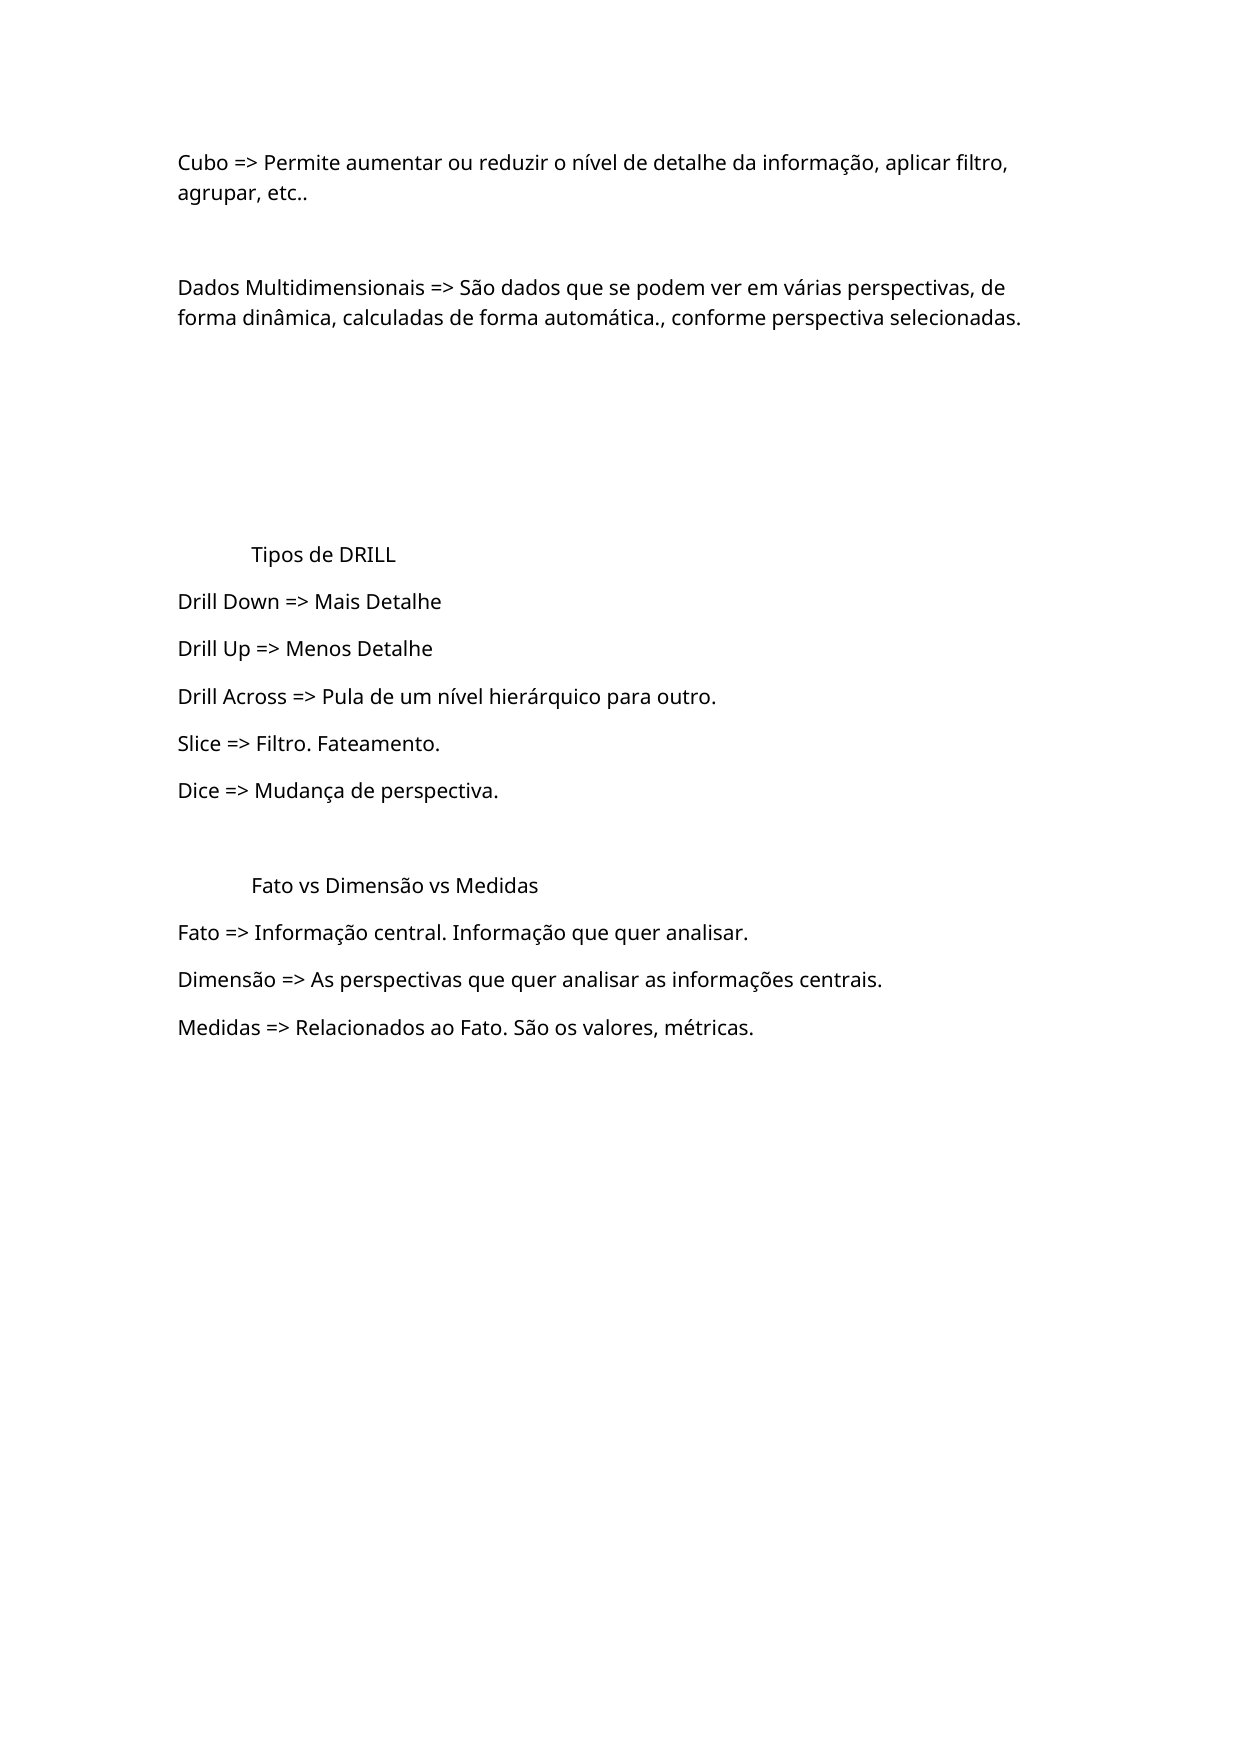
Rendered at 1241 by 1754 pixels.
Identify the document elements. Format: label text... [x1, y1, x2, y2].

text Drill Up => Menos Detalhe [177, 634, 1063, 663]
text Dice => Mudança de perspectiva. [177, 776, 1063, 805]
text Tipos de DRILL [177, 540, 1063, 568]
text Fato => Informação central. Informação que quer analisar. [177, 918, 1063, 947]
text Drill Down => Mais Detalhe [177, 587, 1063, 616]
text Drill Across => Pula de um nível hierárquico para outro. [177, 682, 1063, 710]
text Slice => Filtro. Fateamento. [177, 729, 1063, 757]
text Dados Multidimensionais => São dados que se podem ver em várias perspectivas, de forma dinâmica, calculadas de forma automática., conforme perspectiva selecionadas. [177, 273, 1063, 332]
text Fato vs Dimensão vs Medidas [177, 871, 1063, 899]
text Dimensão => As perspectivas que quer analisar as informações centrais. [177, 966, 1063, 994]
text Cubo => Permite aumentar ou reduzir o nível de detalhe da informação, aplicar filtro, agrupar, etc.. [177, 148, 1063, 207]
text Medidas => Relacionados ao Fato. São os valores, métricas. [177, 1013, 1063, 1041]
